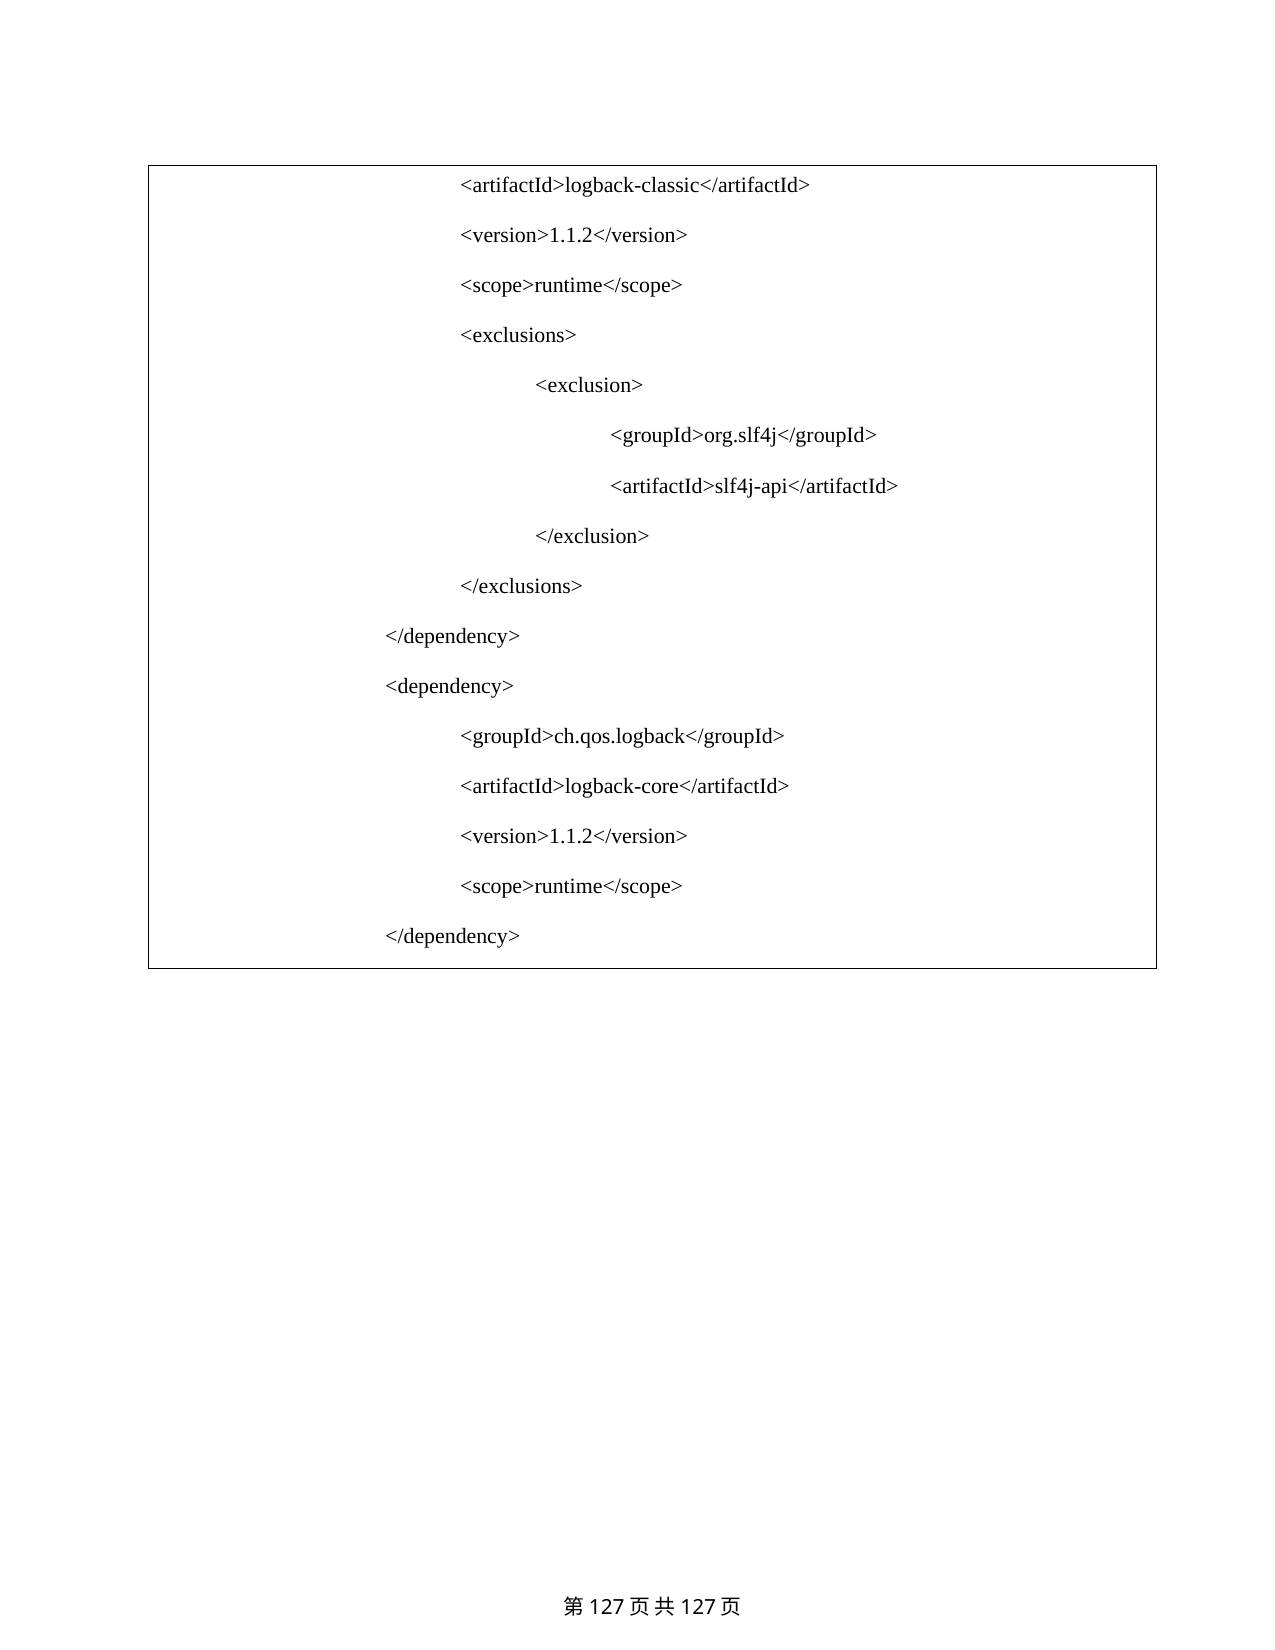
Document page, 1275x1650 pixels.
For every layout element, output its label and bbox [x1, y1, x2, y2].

table_header [149, 166, 1156, 967]
